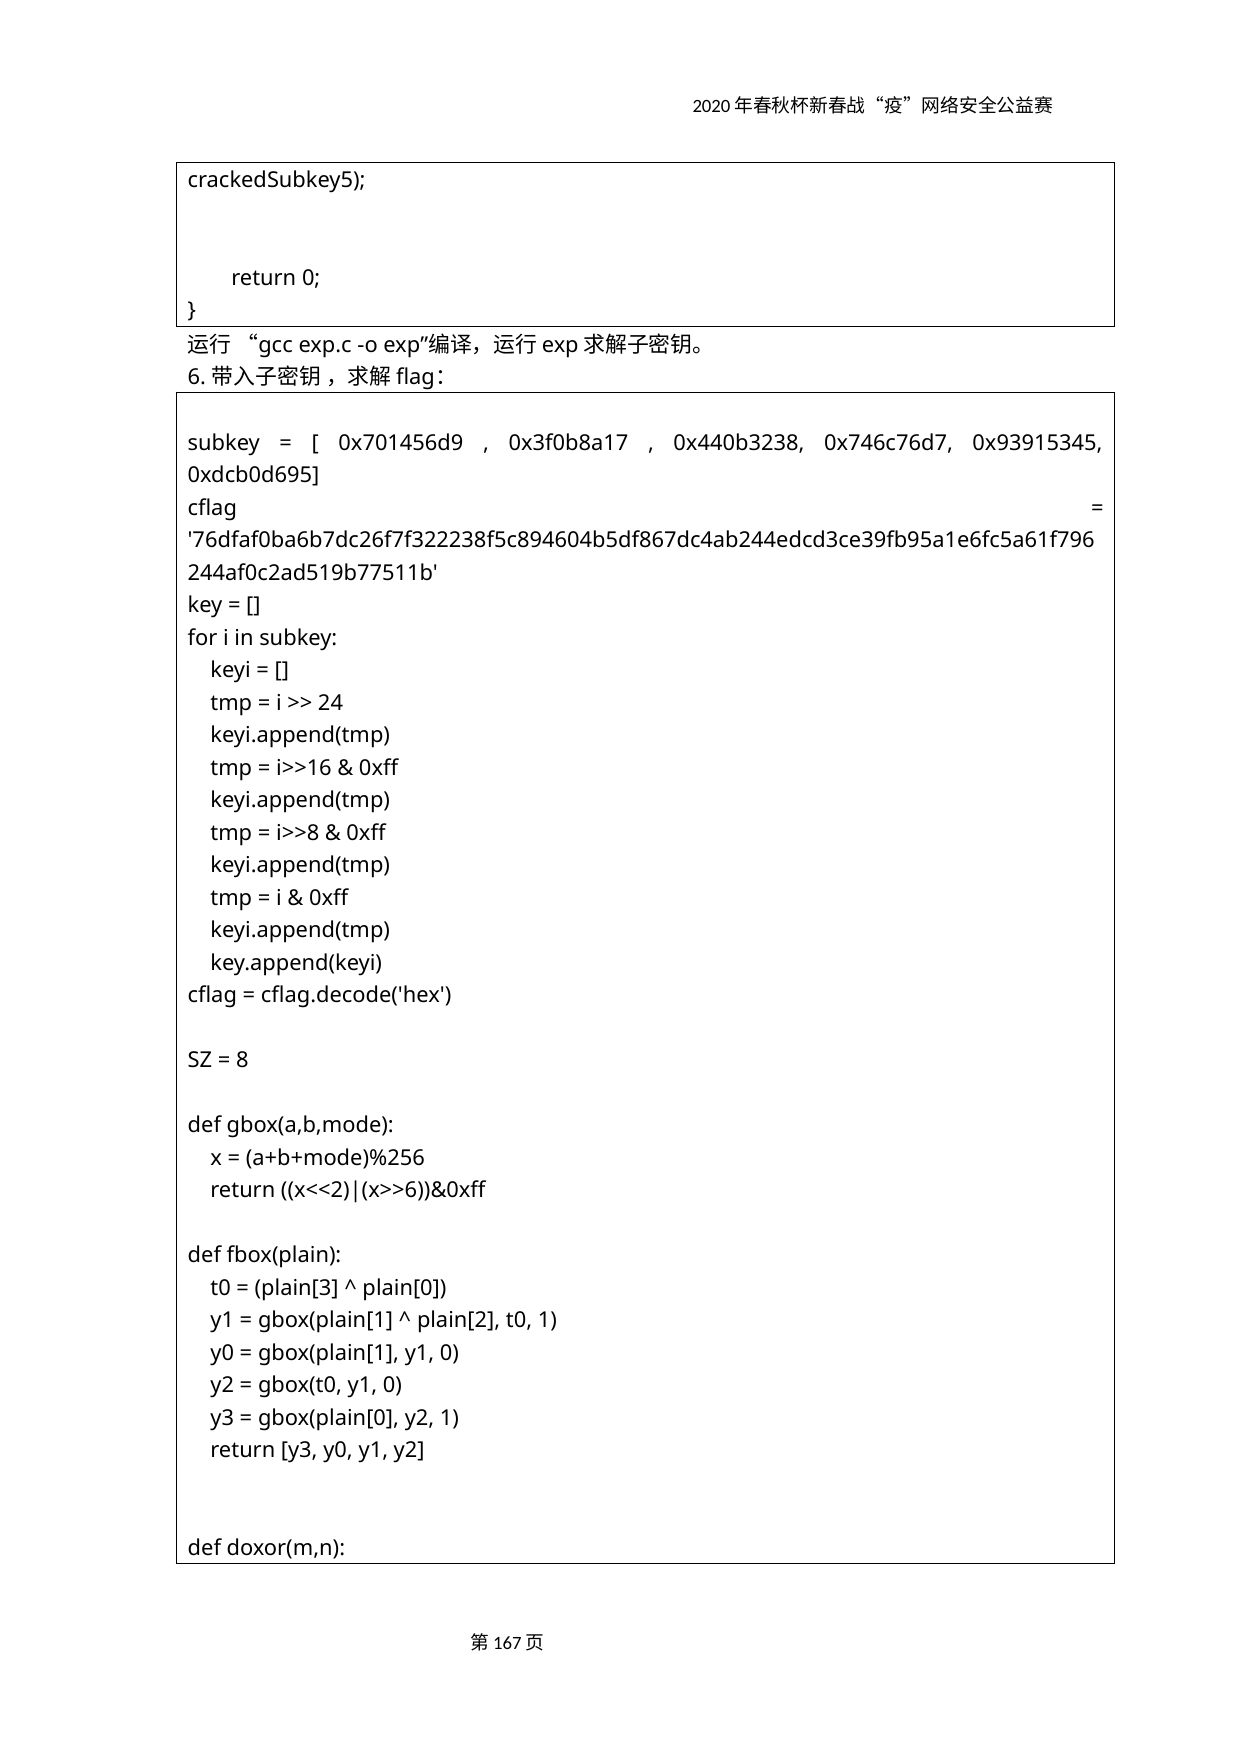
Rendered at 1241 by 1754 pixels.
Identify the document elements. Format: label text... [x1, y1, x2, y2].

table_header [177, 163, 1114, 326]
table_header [177, 393, 1114, 1563]
text 6. 带入子密钥 ，求解flag： [187, 359, 1053, 392]
text 运行 “gcc exp.c -o exp”编译，运行exp求解子密钥。 [187, 327, 1053, 359]
